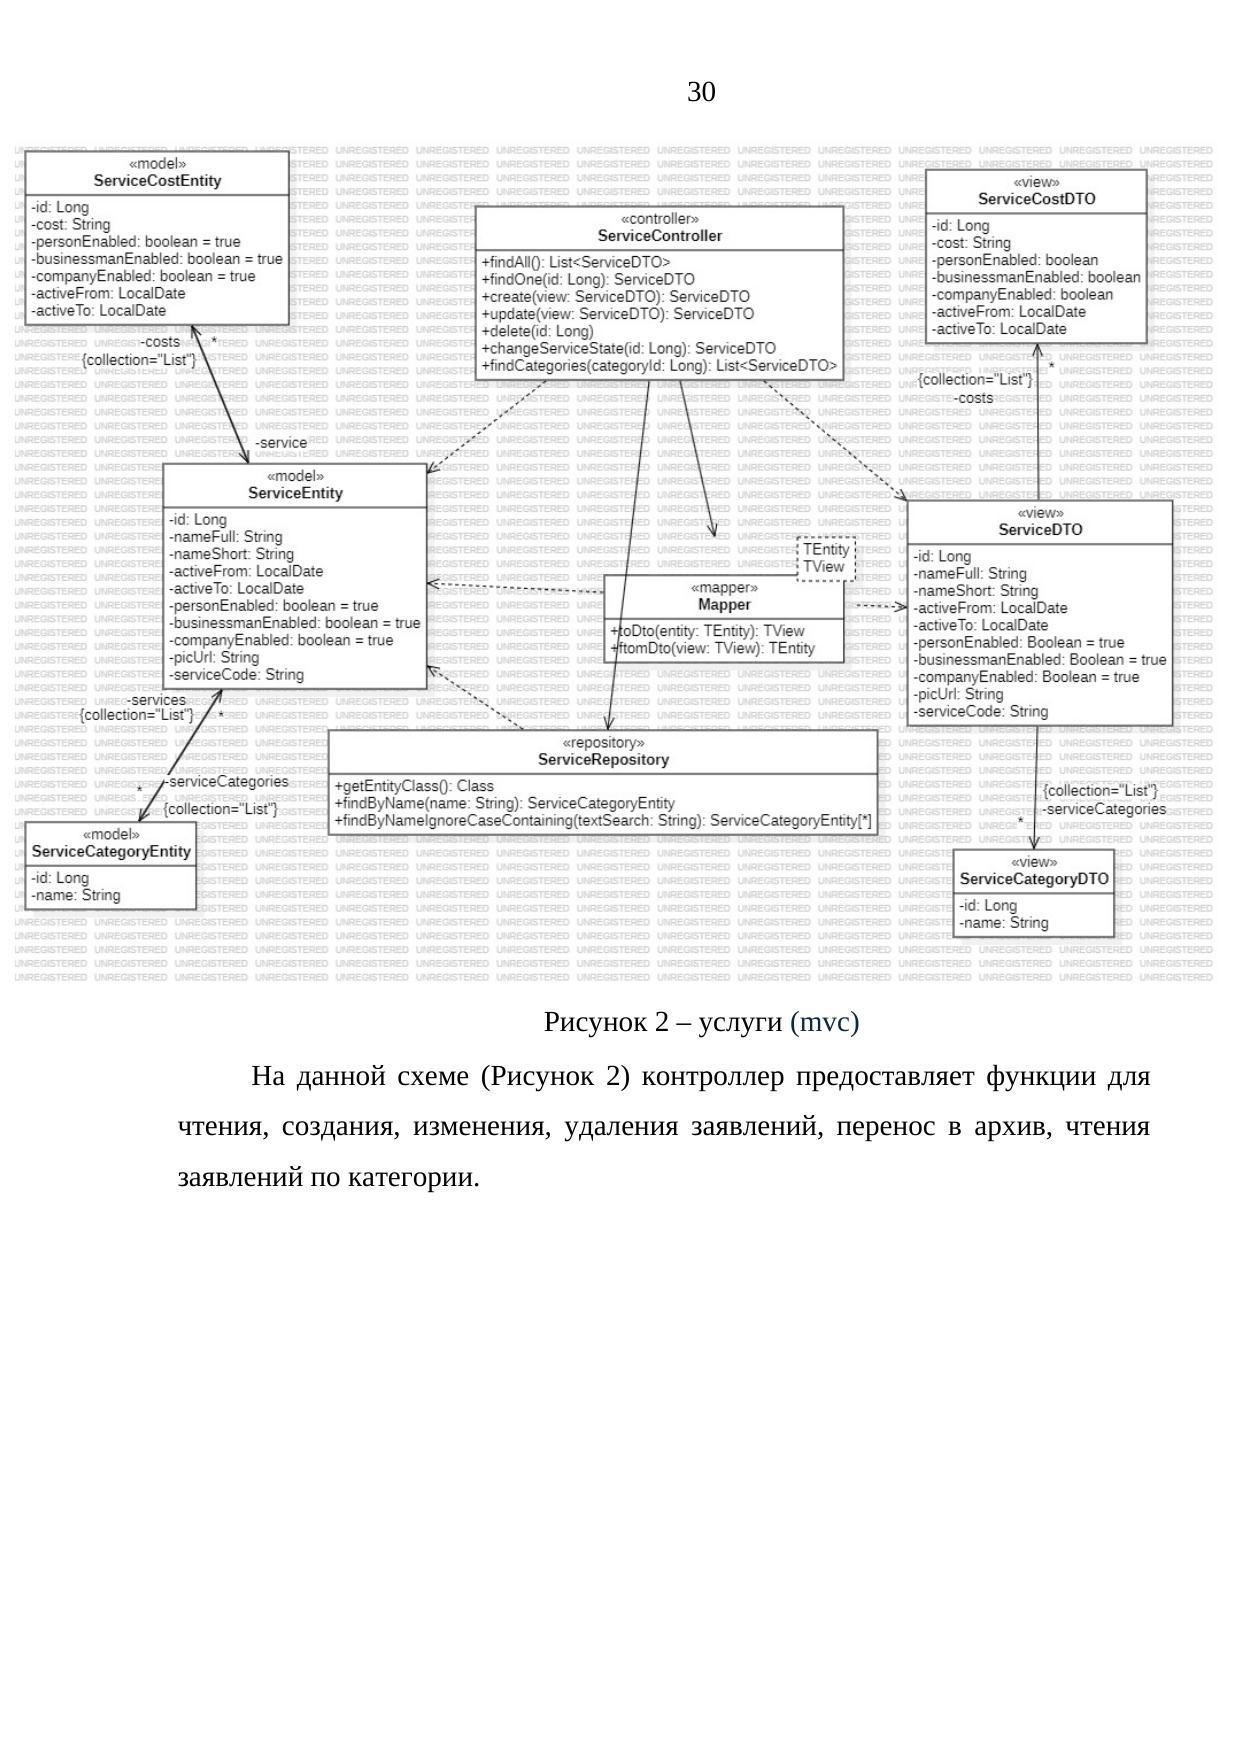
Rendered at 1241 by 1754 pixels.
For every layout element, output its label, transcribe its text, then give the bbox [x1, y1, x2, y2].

text Рисунок 2 – услуги (mvc) [177, 1004, 1152, 1037]
text На данной схеме (Рисунок 2) контроллер предоставляет функции для чтения, создания, изменения, удаления заявлений, перенос в архив, чтения заявлений по категории. [177, 1058, 1152, 1192]
picture [14, 140, 1219, 983]
